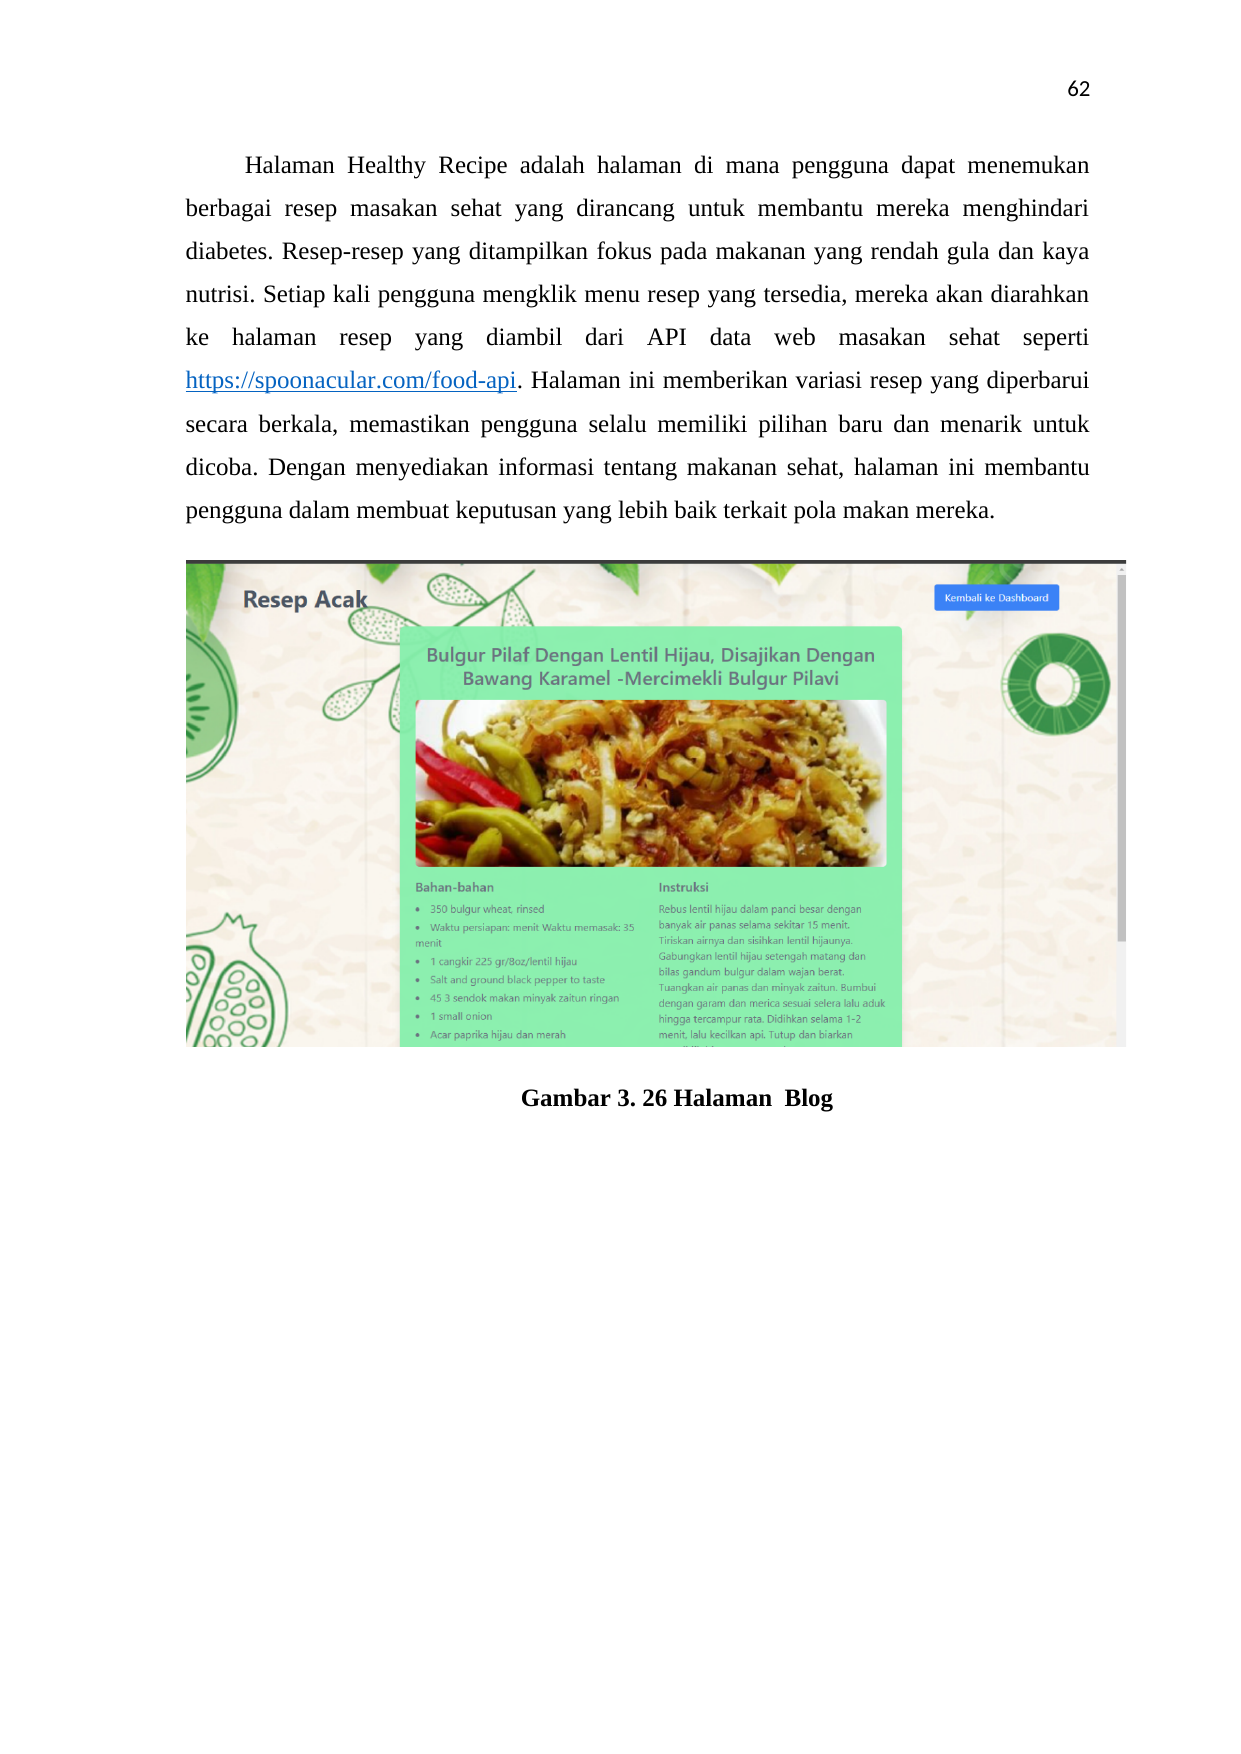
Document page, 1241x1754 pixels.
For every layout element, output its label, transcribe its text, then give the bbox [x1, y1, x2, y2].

text Halaman Healthy Recipe adalah halaman di mana pengguna dapat menemukan berbagai resep masakan sehat yang dirancang untuk membantu mereka menghindari diabetes. Resep-resep yang ditampilkan fokus pada makanan yang rendah gula dan kaya nutrisi. Setiap kali pengguna mengklik menu resep yang tersedia, mereka akan diarahkan ke halaman resep yang diambil dari API data web masakan sehat seperti https://spoonacular.com/food-api. Halaman ini memberikan variasi resep yang diperbarui secara berkala, memastikan pengguna selalu memiliki pilihan baru dan menarik untuk dicoba. Dengan menyediakan informasi tentang makanan sehat, halaman ini membantu pengguna dalam membuat keputusan yang lebih baik terkait pola makan mereka. [185, 150, 1090, 524]
picture [186, 560, 1127, 1047]
